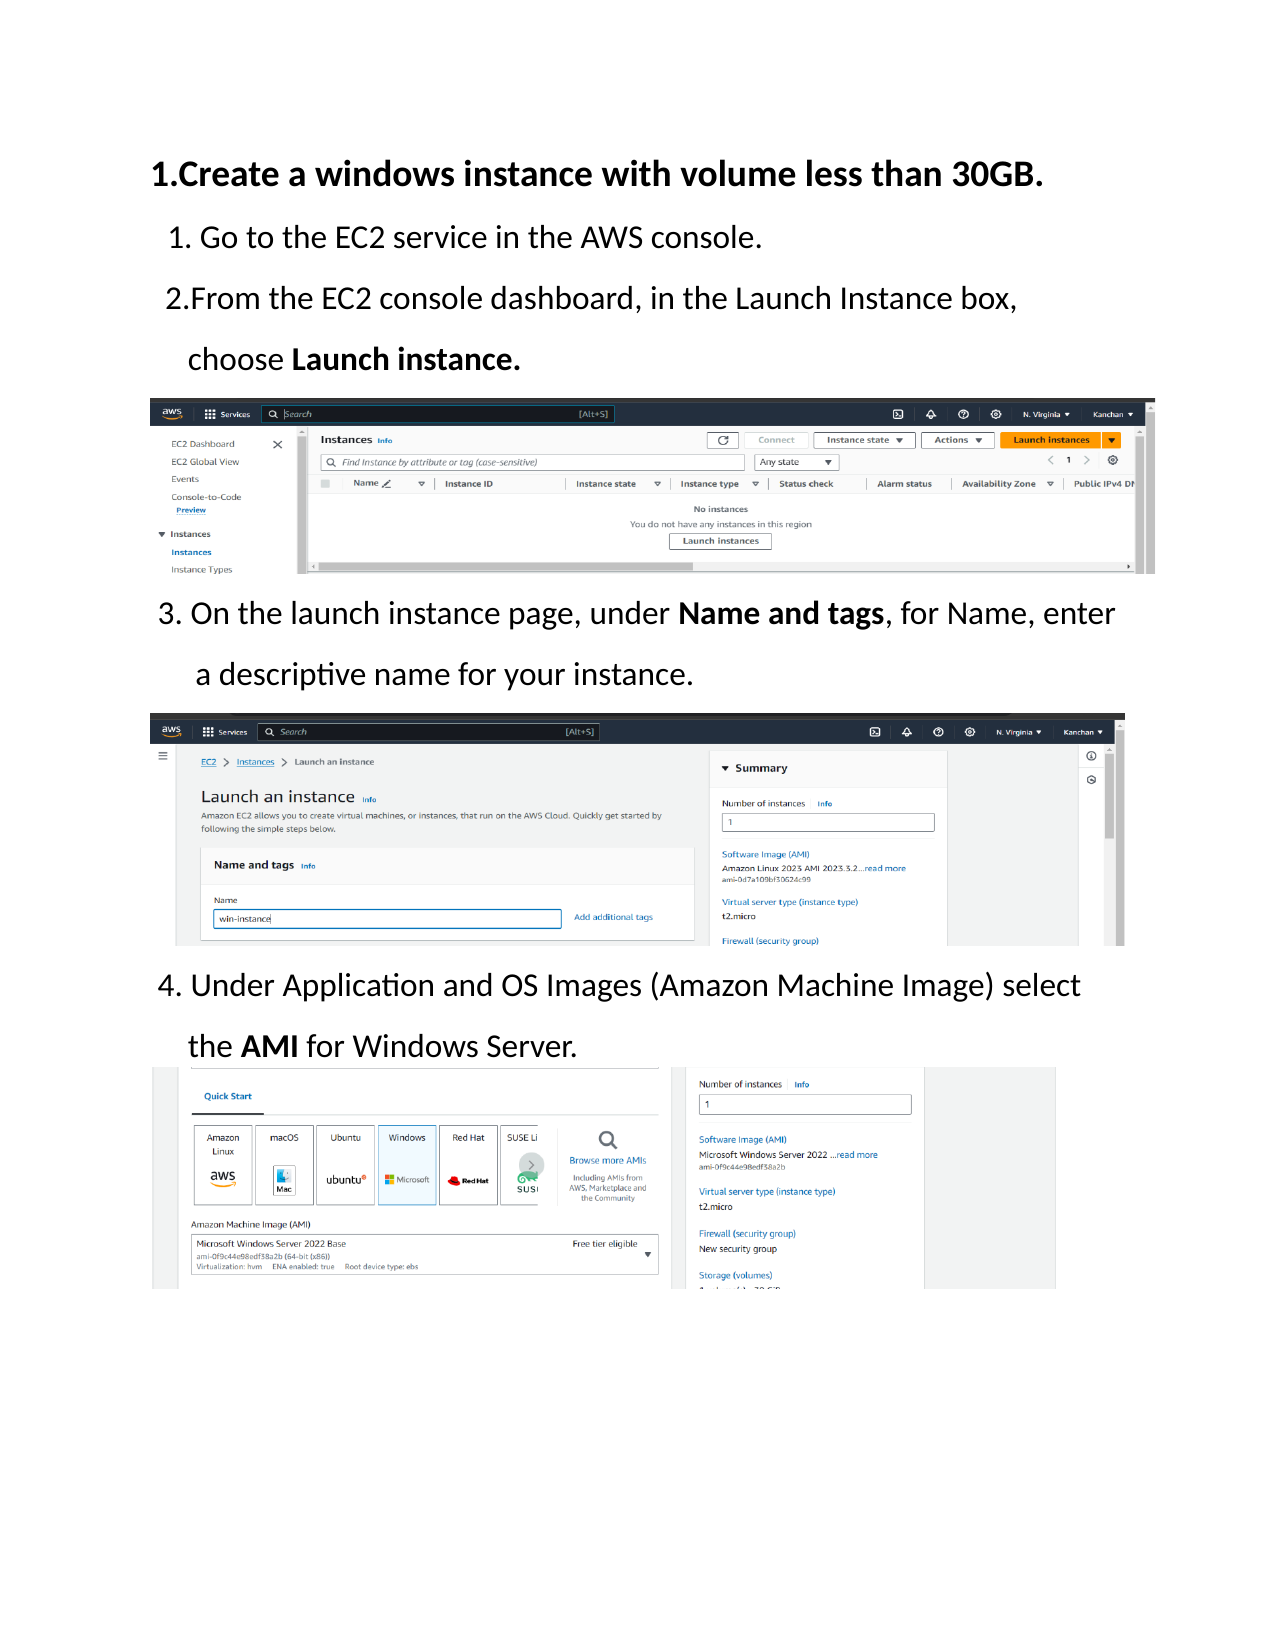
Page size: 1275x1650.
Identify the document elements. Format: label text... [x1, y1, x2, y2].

text 1.Create a windows instance with volume less than 30GB. [150, 150, 1125, 196]
text 1. Go to the EC2 service in the AWS console. [150, 216, 1125, 257]
text 2.From the EC2 console dashboard, in the Launch Instance box, [150, 277, 1125, 318]
text choose Launch instance. [150, 338, 1125, 378]
picture [150, 398, 1156, 574]
text 4. Under Application and OS Images (Amazon Machine Image) select [150, 964, 1125, 1005]
picture [150, 1067, 1059, 1289]
picture [150, 713, 1125, 946]
text a descriptive name for your instance. [150, 653, 1125, 694]
text 3. On the launch instance page, under Name and tags, for Name, enter [150, 592, 1125, 633]
